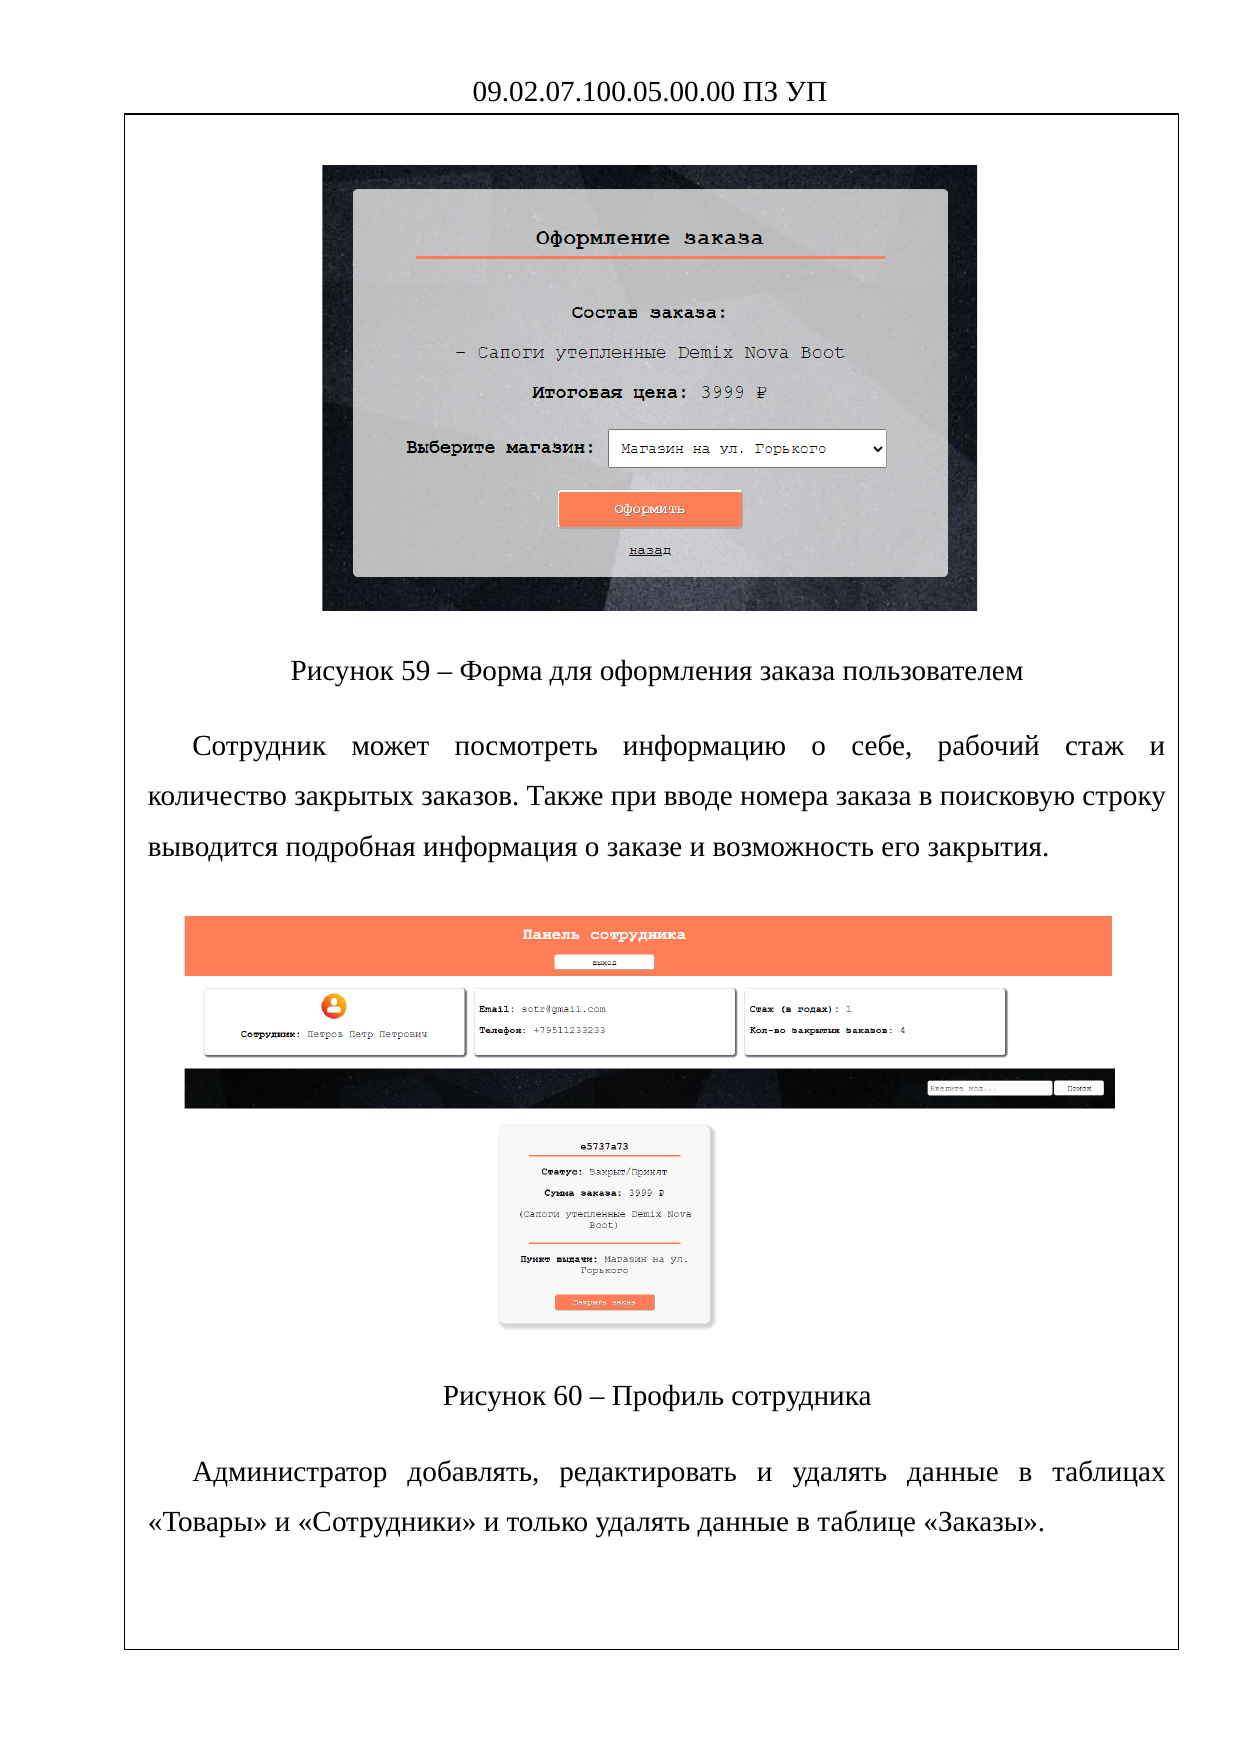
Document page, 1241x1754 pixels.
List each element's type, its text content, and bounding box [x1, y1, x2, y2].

picture [322, 165, 978, 611]
subtitle Рисунок 59 – Форма для оформления заказа пользователем [148, 653, 1166, 686]
picture [184, 916, 1115, 1337]
subtitle Рисунок 60 – Профиль сотрудника [148, 1378, 1166, 1412]
subtitle Сотрудник может посмотреть информацию о себе, рабочий стаж и количество закрытых заказов. Также при вводе номера заказа в поисковую строку выводится подробная информация о заказе и возможность его закрытия. [148, 728, 1166, 862]
subtitle Администратор добавлять, редактировать и удалять данные в таблицах «Товары» и «Сотрудники» и только удалять данные в таблице «Заказы». [148, 1454, 1166, 1538]
